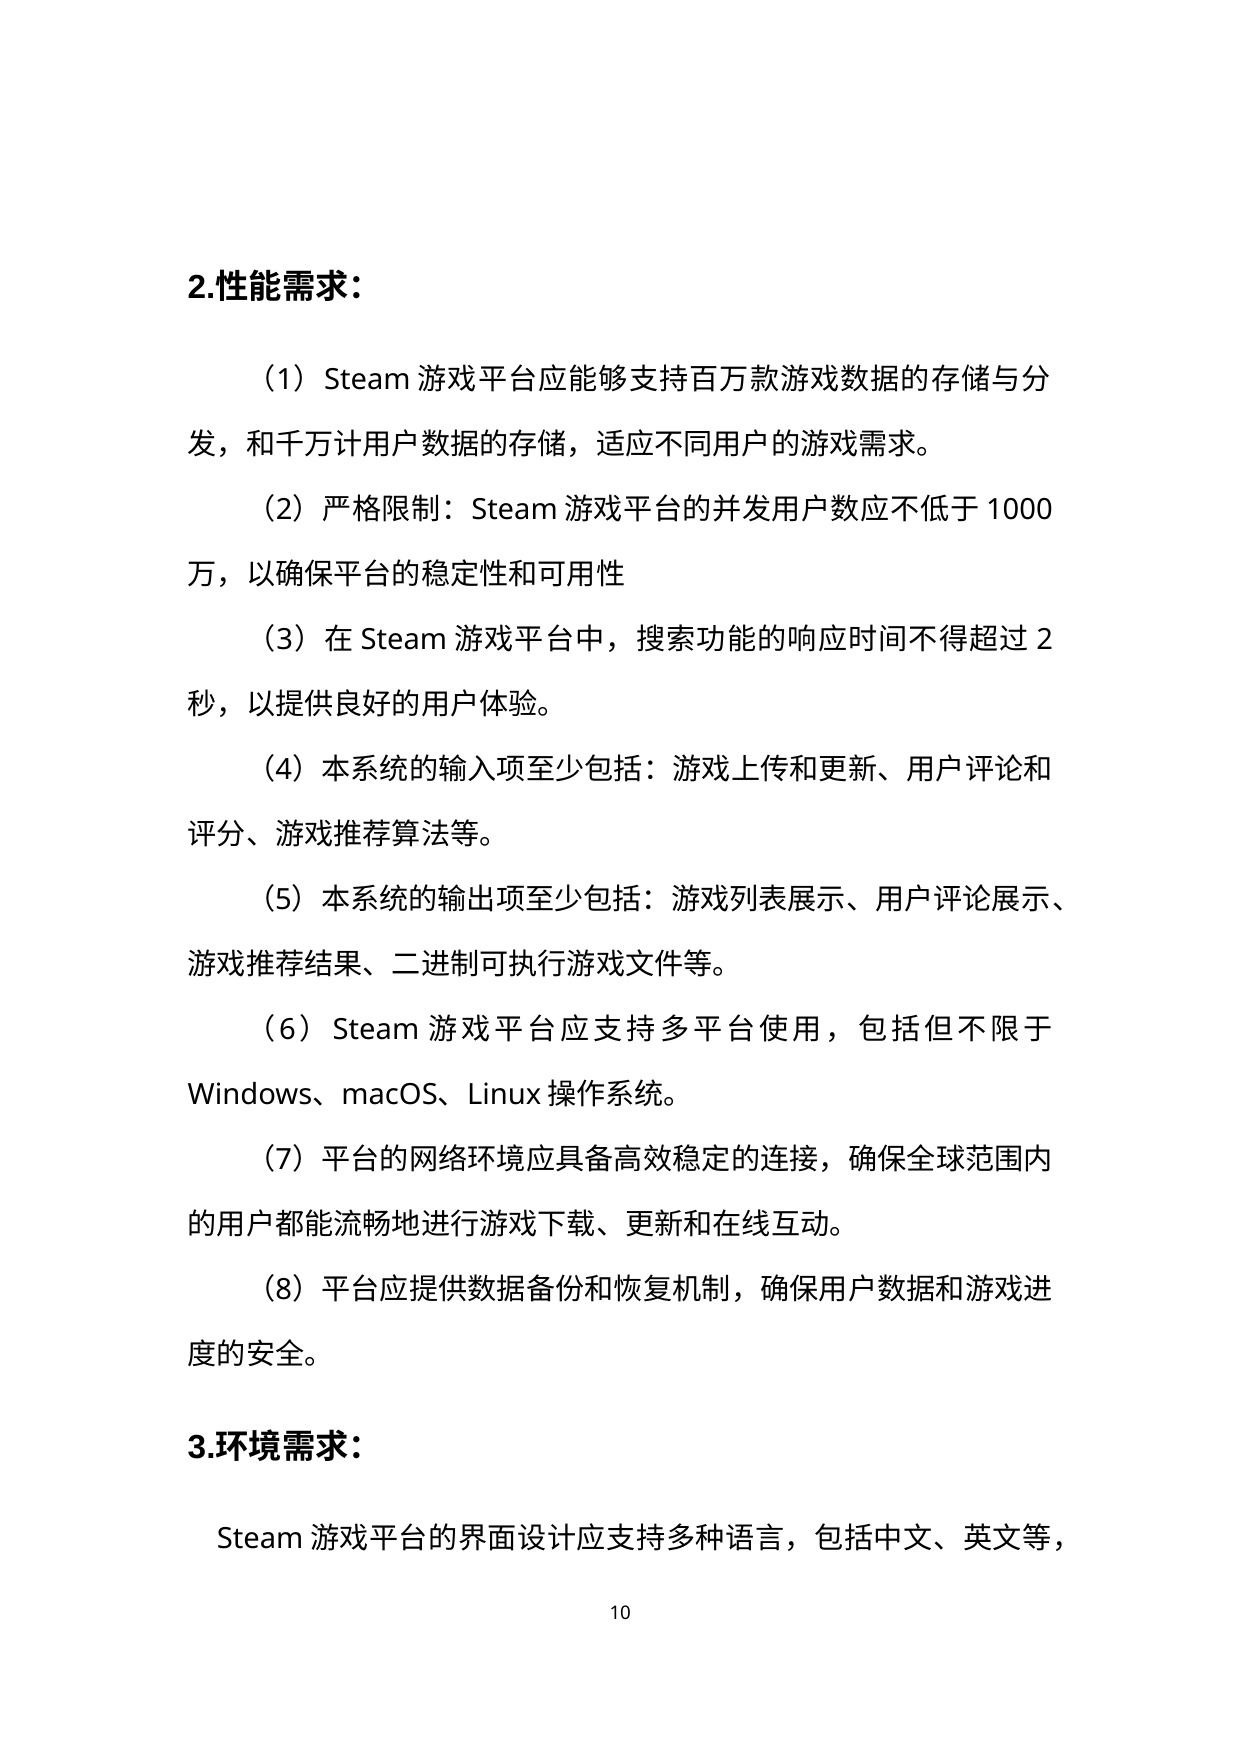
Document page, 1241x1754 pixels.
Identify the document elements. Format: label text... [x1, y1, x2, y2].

text （6）Steam游戏平台应支持多平台使用，包括但不限于Windows、macOS、Linux操作系统。 [187, 994, 1053, 1124]
text （1）Steam游戏平台应能够支持百万款游戏数据的存储与分发，和千万计用户数据的存储，适应不同用户的游戏需求。 [187, 344, 1053, 474]
text （7）平台的网络环境应具备高效稳定的连接，确保全球范围内的用户都能流畅地进行游戏下载、更新和在线互动。 [187, 1124, 1053, 1254]
text （5）本系统的输出项至少包括：游戏列表展示、用户评论展示、游戏推荐结果、二进制可执行游戏文件等。 [187, 864, 1053, 994]
text （2）严格限制：Steam游戏平台的并发用户数应不低于1000万，以确保平台的稳定性和可用性 [187, 474, 1053, 604]
subtitle 3.环境需求： [187, 1411, 1053, 1476]
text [187, 1503, 1053, 1568]
text （4）本系统的输入项至少包括：游戏上传和更新、用户评论和评分、游戏推荐算法等。 [187, 734, 1053, 864]
text （8）平台应提供数据备份和恢复机制，确保用户数据和游戏进度的安全。 [187, 1254, 1053, 1384]
subtitle 2.性能需求： [187, 252, 1053, 317]
text （3）在Steam游戏平台中，搜索功能的响应时间不得超过2秒，以提供良好的用户体验。 [187, 604, 1053, 734]
